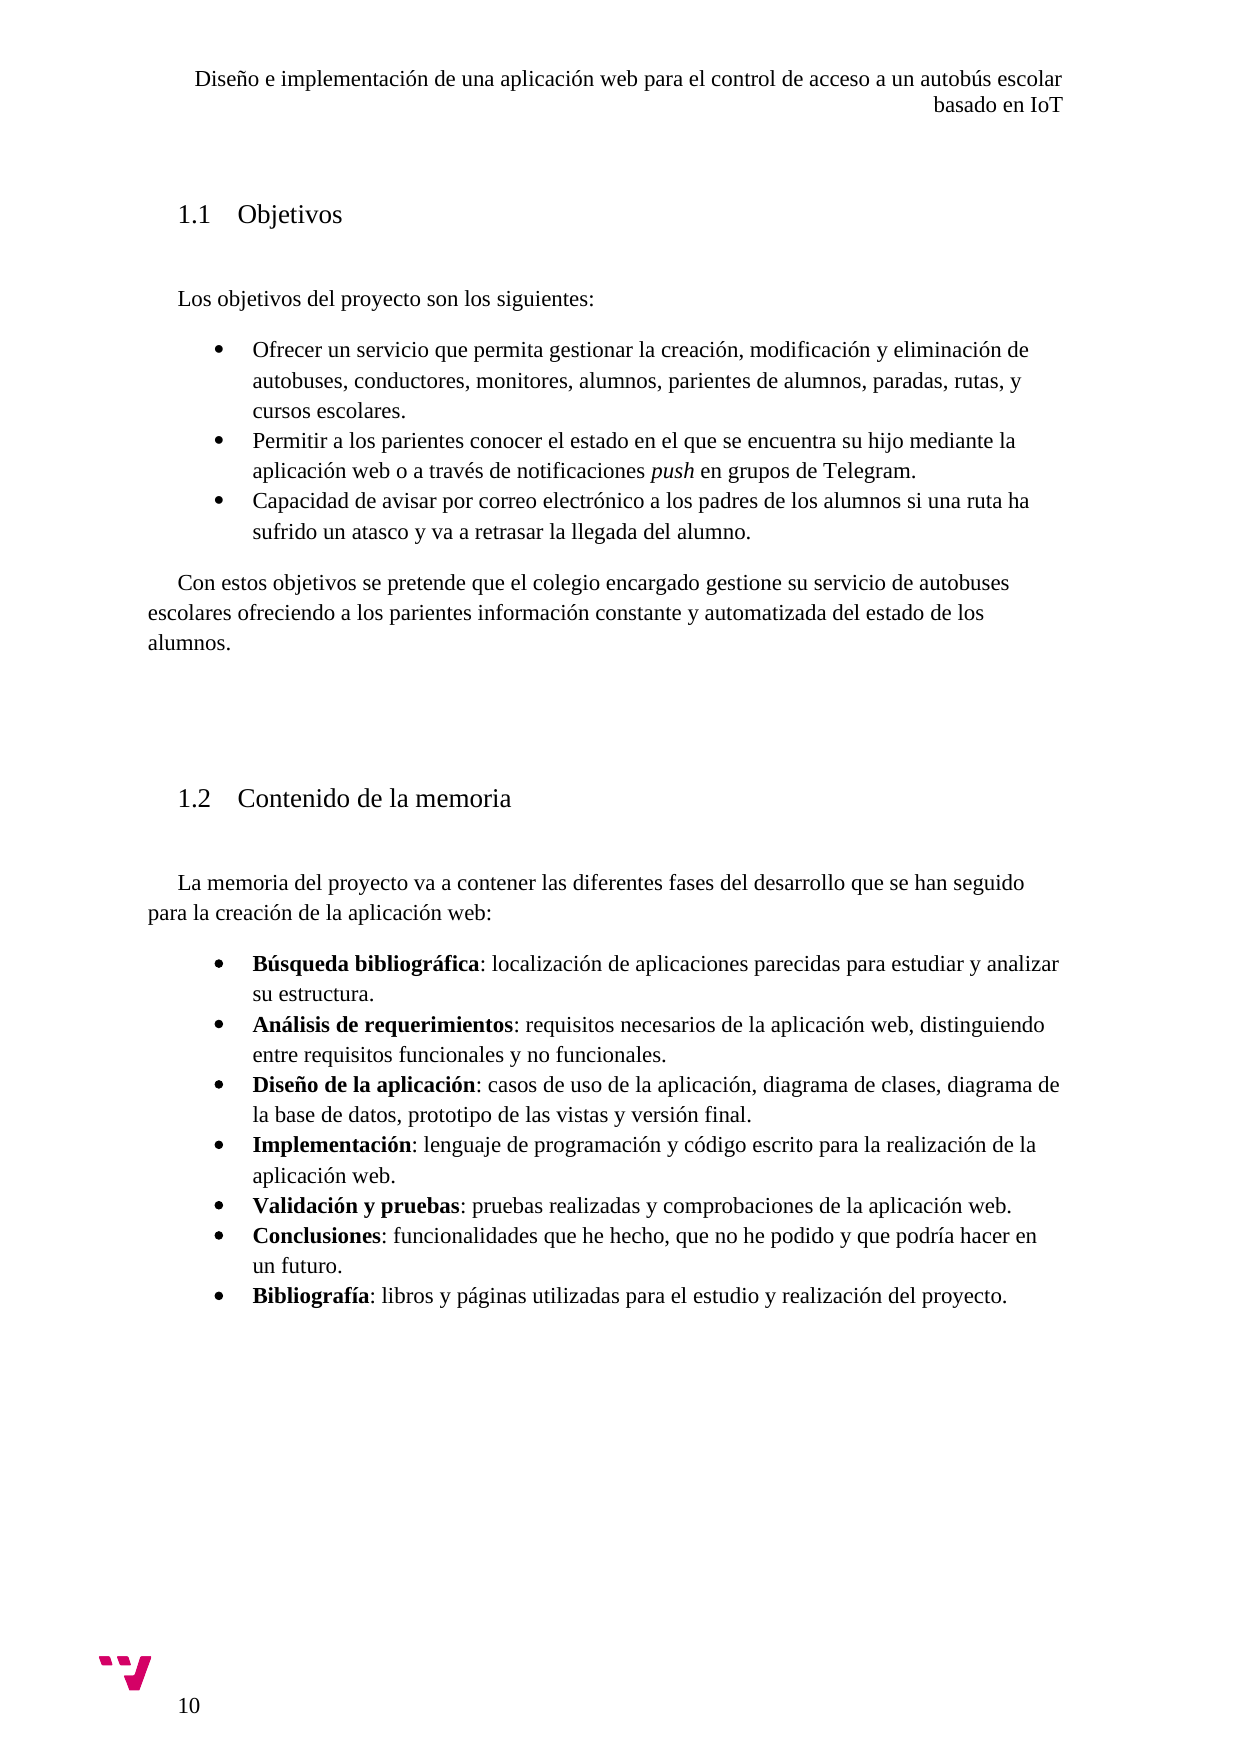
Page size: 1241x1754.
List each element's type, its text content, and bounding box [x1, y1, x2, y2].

text Los objetivos del proyecto son los siguientes: [148, 285, 1063, 312]
list Permitir a los parientes conocer el estado en el que se encuentra su hijo mediante la aplicación web o a través de notificaciones push en grupos de Telegram. [215, 427, 1063, 484]
list Conclusiones: funcionalidades que he hecho, que no he podido y que podría hacer en un futuro. [215, 1222, 1063, 1279]
list Diseño de la aplicación: casos de uso de la aplicación, diagrama de clases, diagrama de la base de datos, prototipo de las vistas y versión final. [215, 1071, 1063, 1128]
list Análisis de requerimientos: requisitos necesarios de la aplicación web, distinguiendo entre requisitos funcionales y no funcionales. [215, 1011, 1063, 1067]
list Implementación: lenguaje de programación y código escrito para la realización de la aplicación web. [215, 1132, 1063, 1188]
text La memoria del proyecto va a contener las diferentes fases del desarrollo que se han seguido para la creación de la aplicación web: [148, 869, 1063, 926]
list Ofrecer un servicio que permita gestionar la creación, modificación y eliminación de autobuses, conductores, monitores, alumnos, parientes de alumnos, paradas, rutas, y cursos escolares. [215, 336, 1063, 423]
picture [98, 1656, 152, 1691]
list Bibliografía: libros y páginas utilizadas para el estudio y realización del proyecto. [215, 1283, 1063, 1309]
list Capacidad de avisar por correo electrónico a los padres de los alumnos si una ruta ha sufrido un atasco y va a retrasar la llegada del alumno. [215, 487, 1063, 544]
subtitle Objetivos [177, 199, 1063, 230]
subtitle Contenido de la memoria [177, 782, 1063, 813]
list Validación y pruebas: pruebas realizadas y comprobaciones de la aplicación web. [215, 1192, 1063, 1218]
list Búsqueda bibliográfica: localización de aplicaciones parecidas para estudiar y analizar su estructura. [215, 950, 1063, 1007]
text Con estos objetivos se pretende que el colegio encargado gestione su servicio de autobuses escolares ofreciendo a los parientes información constante y automatizada del estado de los alumnos. [148, 569, 1063, 656]
